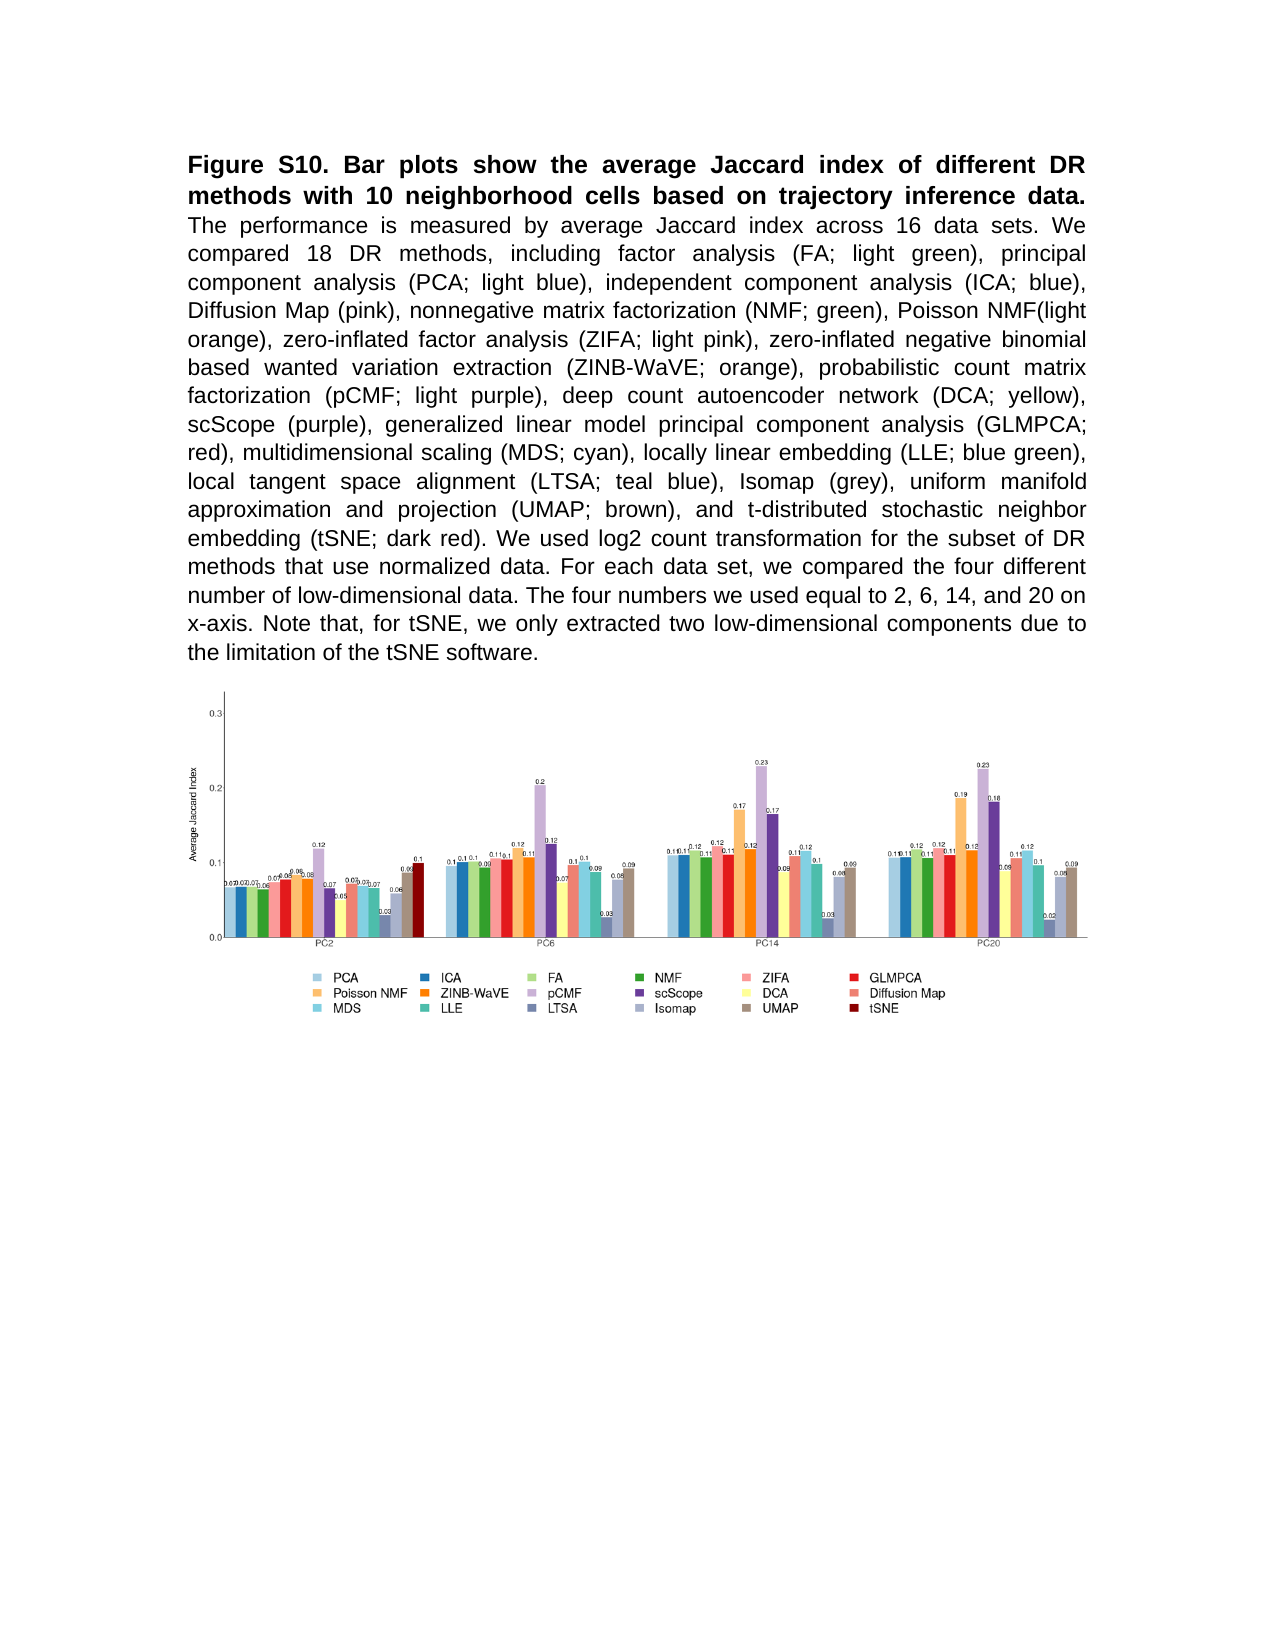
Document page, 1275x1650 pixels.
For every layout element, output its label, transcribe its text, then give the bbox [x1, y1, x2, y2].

text Figure S10. Bar plots show the average Jaccard index of different DR methods with 10 neighborhood cells based on trajectory inference data. The performance is measured by average Jaccard index across 16 data sets. We compared 18 DR methods, including factor analysis (FA; light green), principal component analysis (PCA; light blue), independent component analysis (ICA; blue), Diffusion Map (pink), nonnegative matrix factorization (NMF; green), Poisson NMF(light orange), zero-inflated factor analysis (ZIFA; light pink), zero-inflated negative binomial based wanted variation extraction (ZINB-WaVE; orange), probabilistic count matrix factorization (pCMF; light purple), deep count autoencoder network (DCA; yellow), scScope (purple), generalized linear model principal component analysis (GLMPCA; red), multidimensional scaling (MDS; cyan), locally linear embedding (LLE; blue green), local tangent space alignment (LTSA; teal blue), Isomap (grey), uniform manifold approximation and projection (UMAP; brown), and t-distributed stochastic neighbor embedding (tSNE; dark red). We used log2 count transformation for the subset of DR methods that use normalized data. For each data set, we compared the four different number of low-dimensional data. The four numbers we used equal to 2, 6, 14, and 20 on x-axis. Note that, for tSNE, we only extracted two low-dimensional components due to the limitation of the tSNE software. [187, 150, 1087, 665]
picture [187, 683, 1088, 1019]
